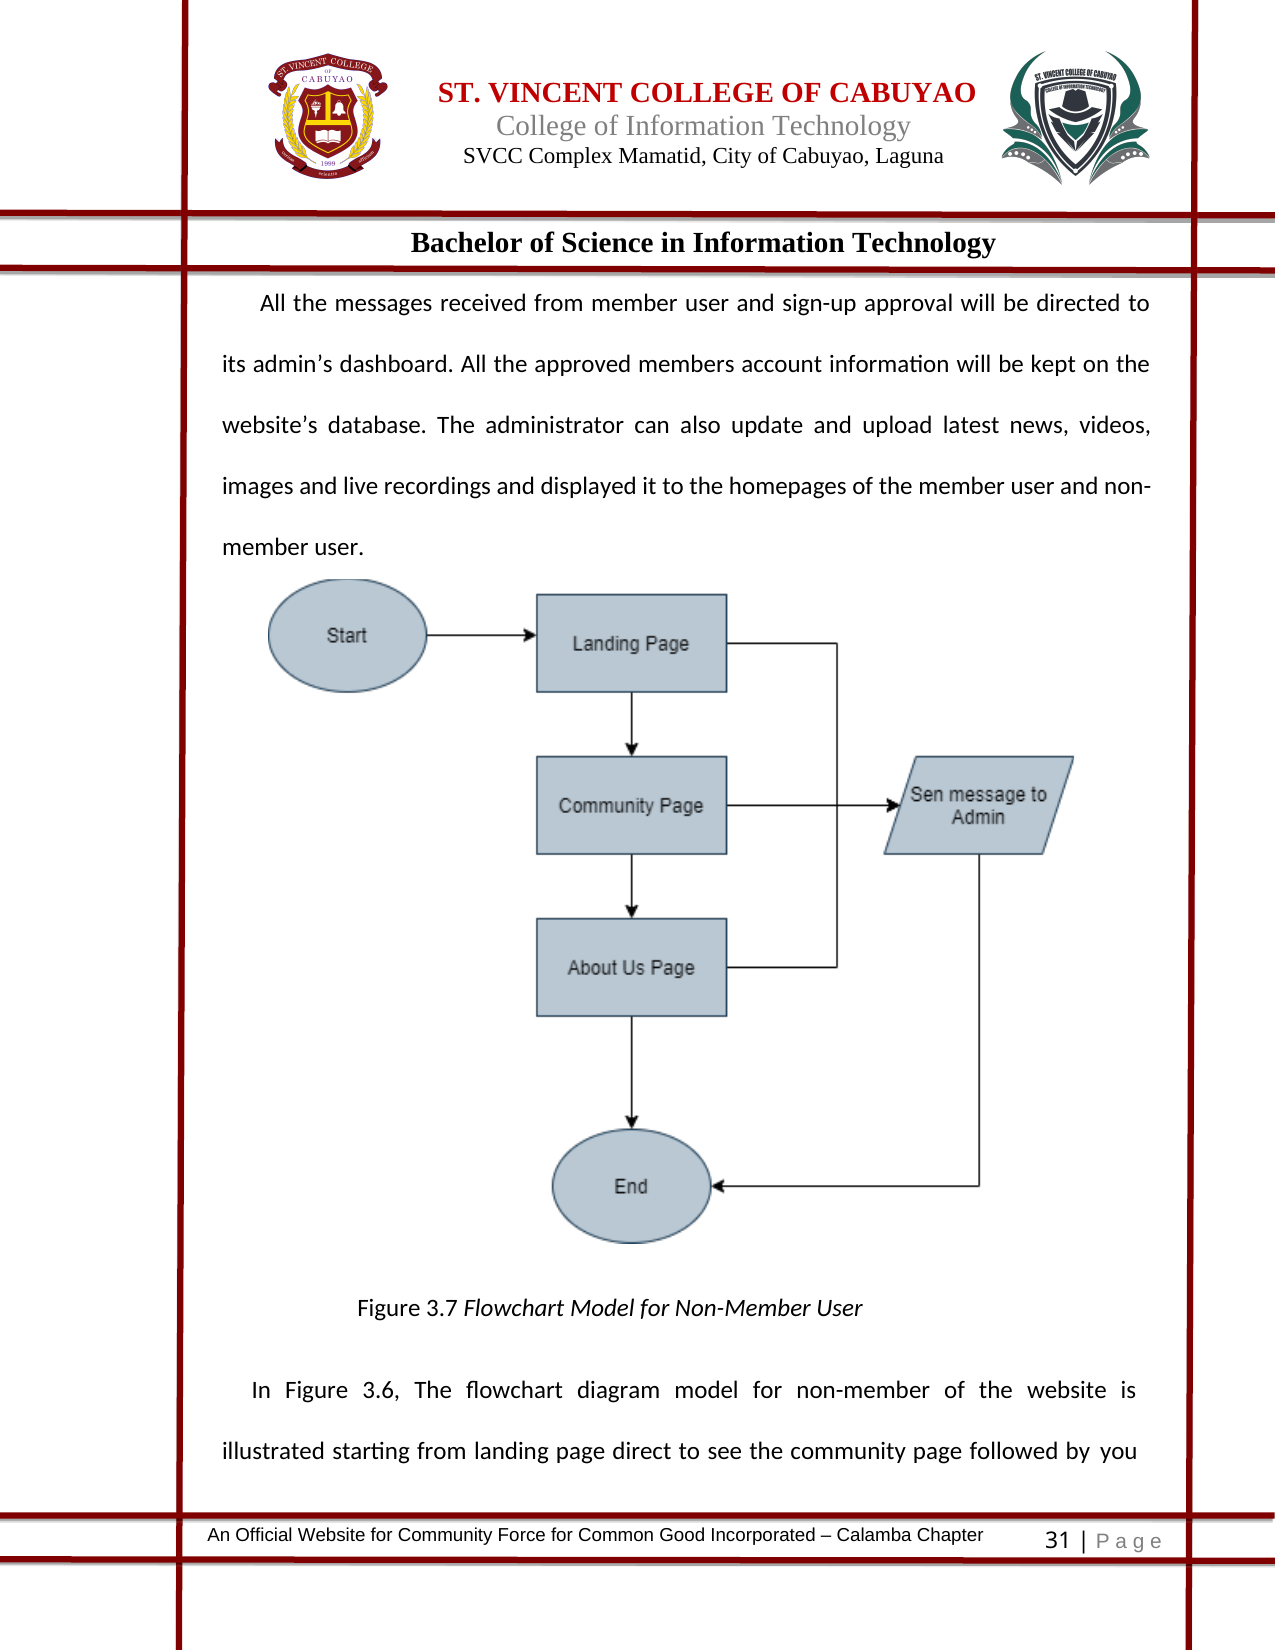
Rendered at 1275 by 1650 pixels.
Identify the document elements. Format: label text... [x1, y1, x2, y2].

picture [268, 579, 1075, 1244]
subtitle All the messages received from member user and sign-up approval will be directed to its admin’s dashboard. All the approved members account information will be kept on the website’s database. The administrator can also update and upload latest news, videos, images and live recordings and displayed it to the homepages of the member user and non-member user. [222, 287, 1152, 561]
picture [244, 34, 418, 207]
text Figure 3.7 Flowchart Model for Non-Member User [282, 1292, 1152, 1323]
picture [1001, 51, 1150, 185]
